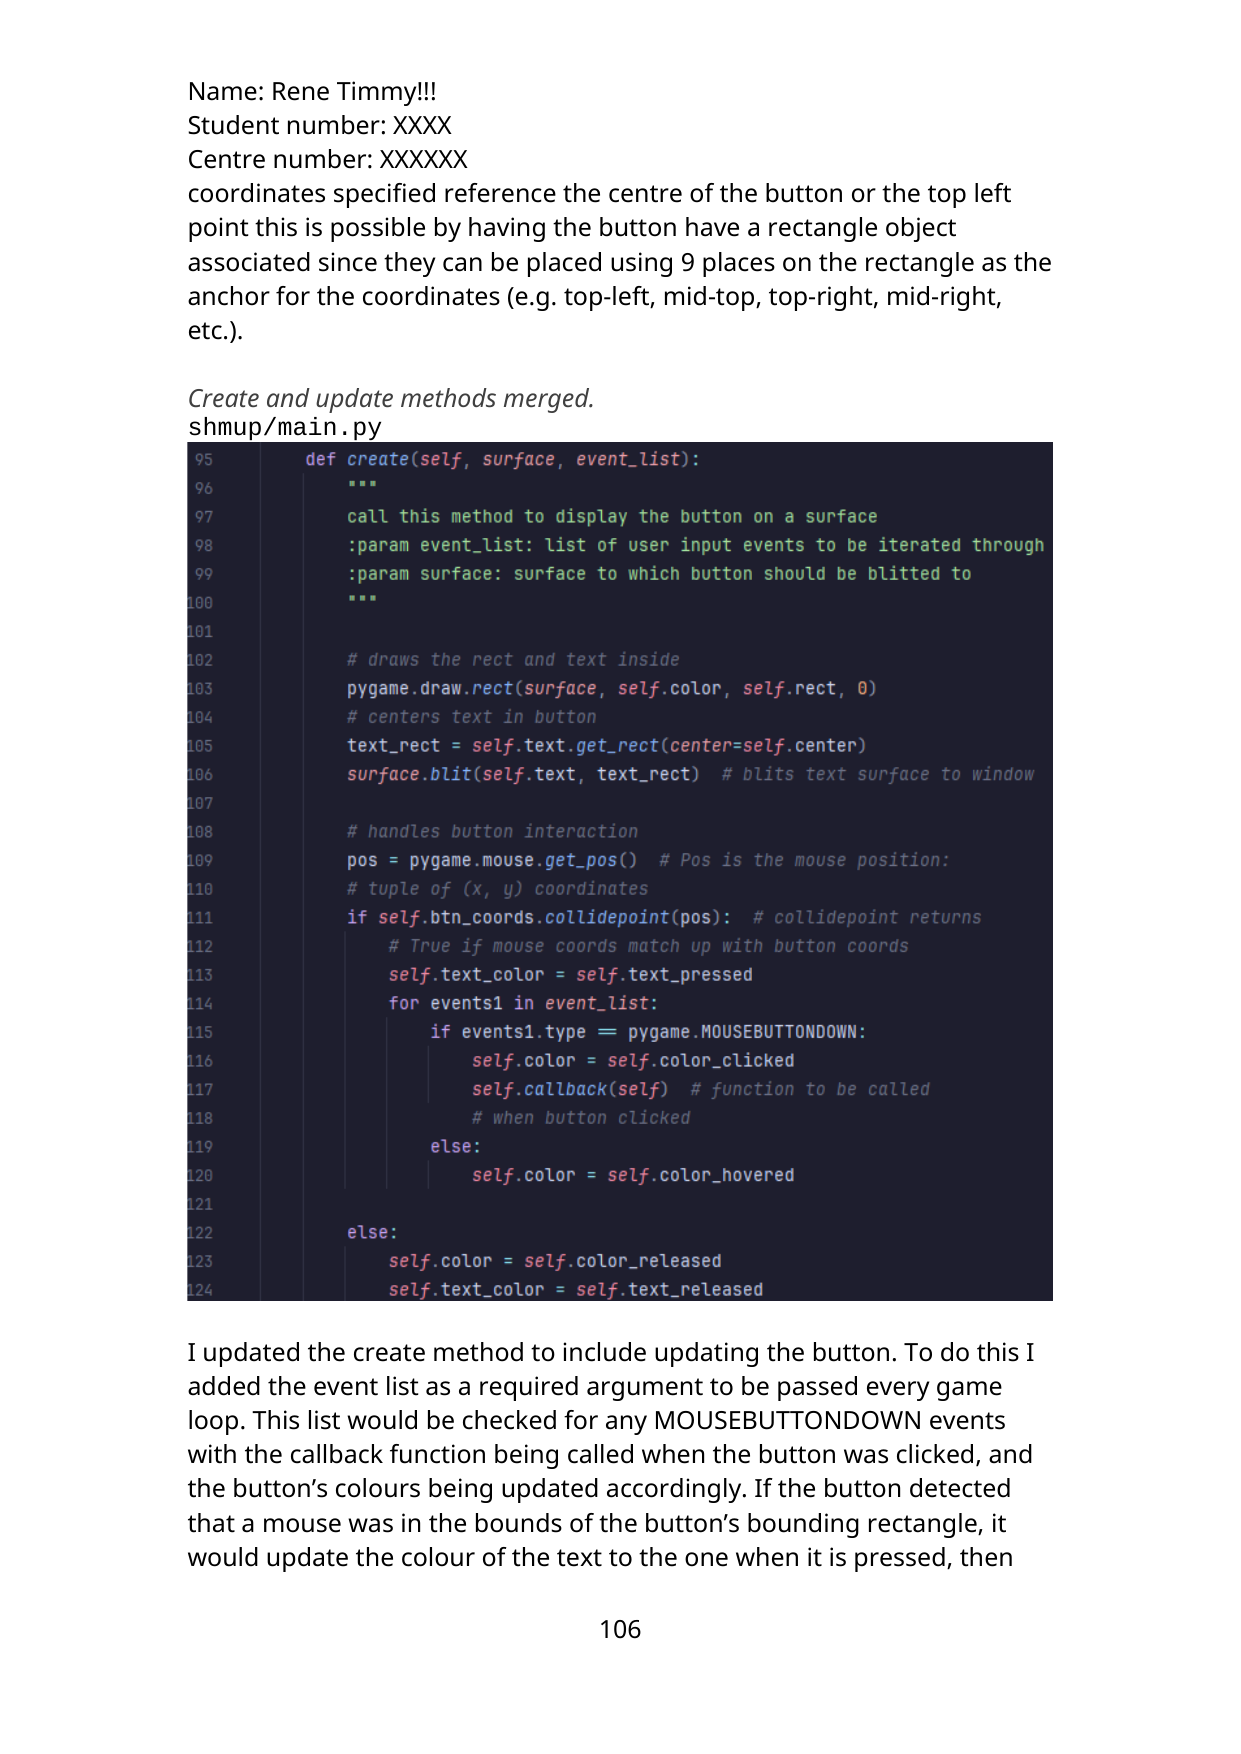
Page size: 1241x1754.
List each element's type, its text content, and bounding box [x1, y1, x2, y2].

picture [187, 442, 1053, 1301]
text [187, 1335, 1053, 1573]
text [187, 176, 1053, 346]
text shmup/main.py [187, 414, 1053, 442]
text Create and update methods merged. [187, 380, 1053, 414]
